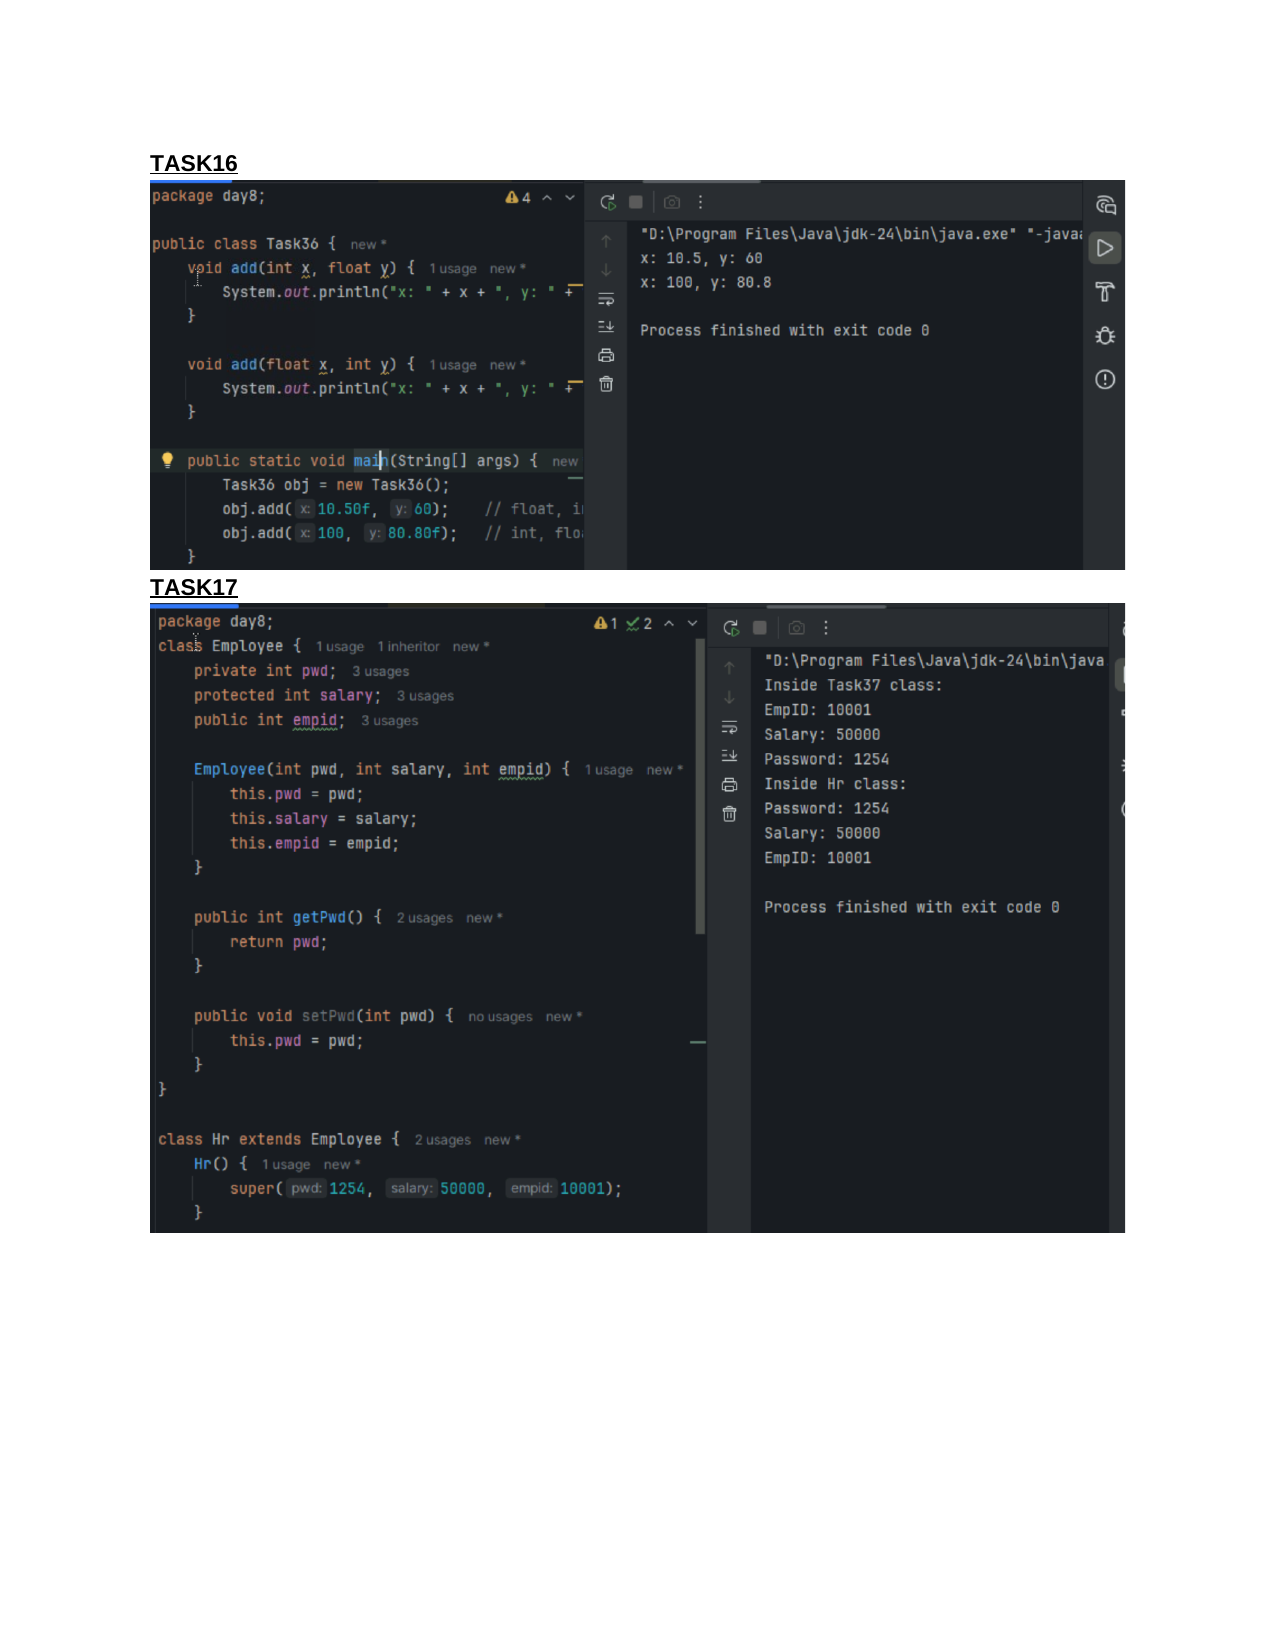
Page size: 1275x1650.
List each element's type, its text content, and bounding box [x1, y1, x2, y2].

picture [150, 180, 1125, 570]
picture [150, 603, 1125, 1233]
text TASK17 [150, 574, 1125, 600]
text TASK16 [150, 150, 1125, 176]
